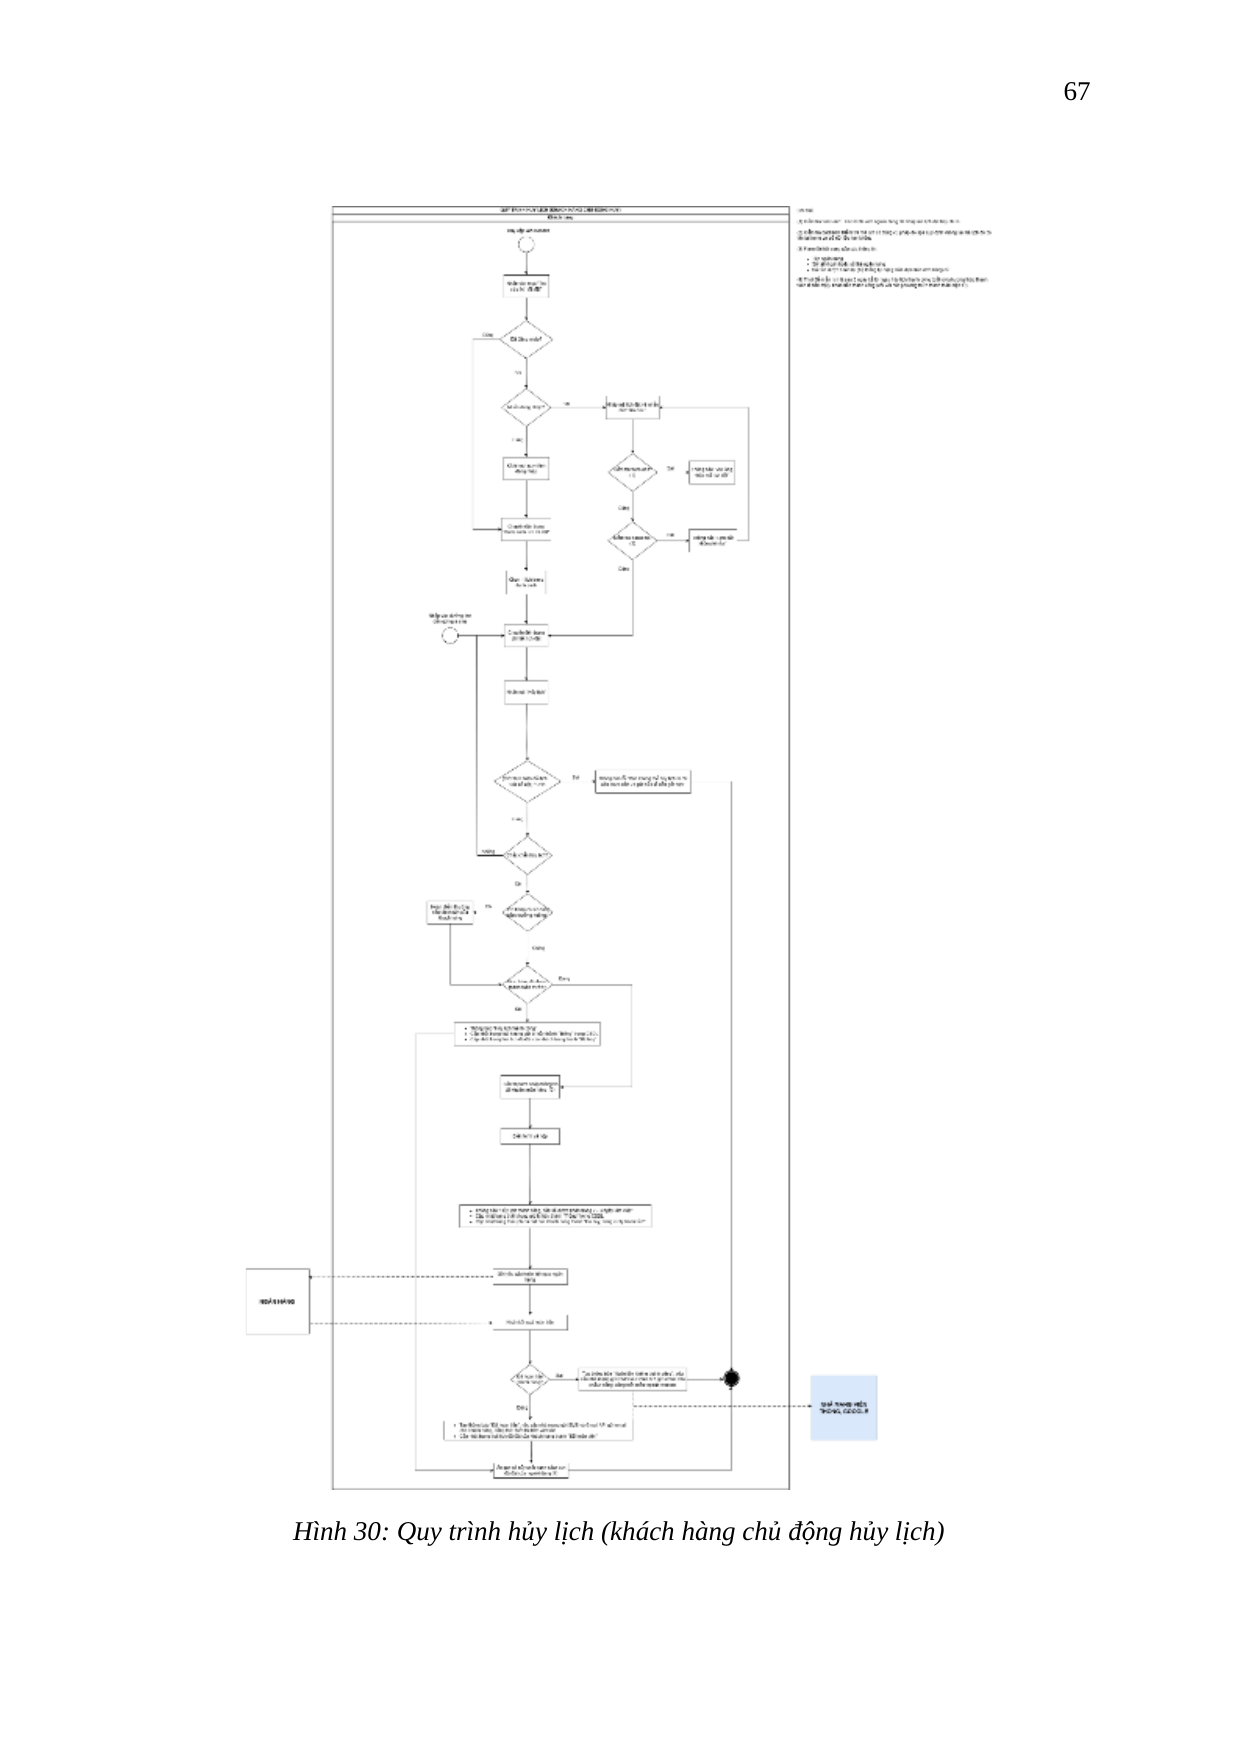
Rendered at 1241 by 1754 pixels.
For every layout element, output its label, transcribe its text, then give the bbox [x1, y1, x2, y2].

subtitle Hình 30: Quy trình hủy lịch (khách hàng chủ động hủy lịch) [150, 1515, 1090, 1546]
picture [245, 206, 995, 1490]
